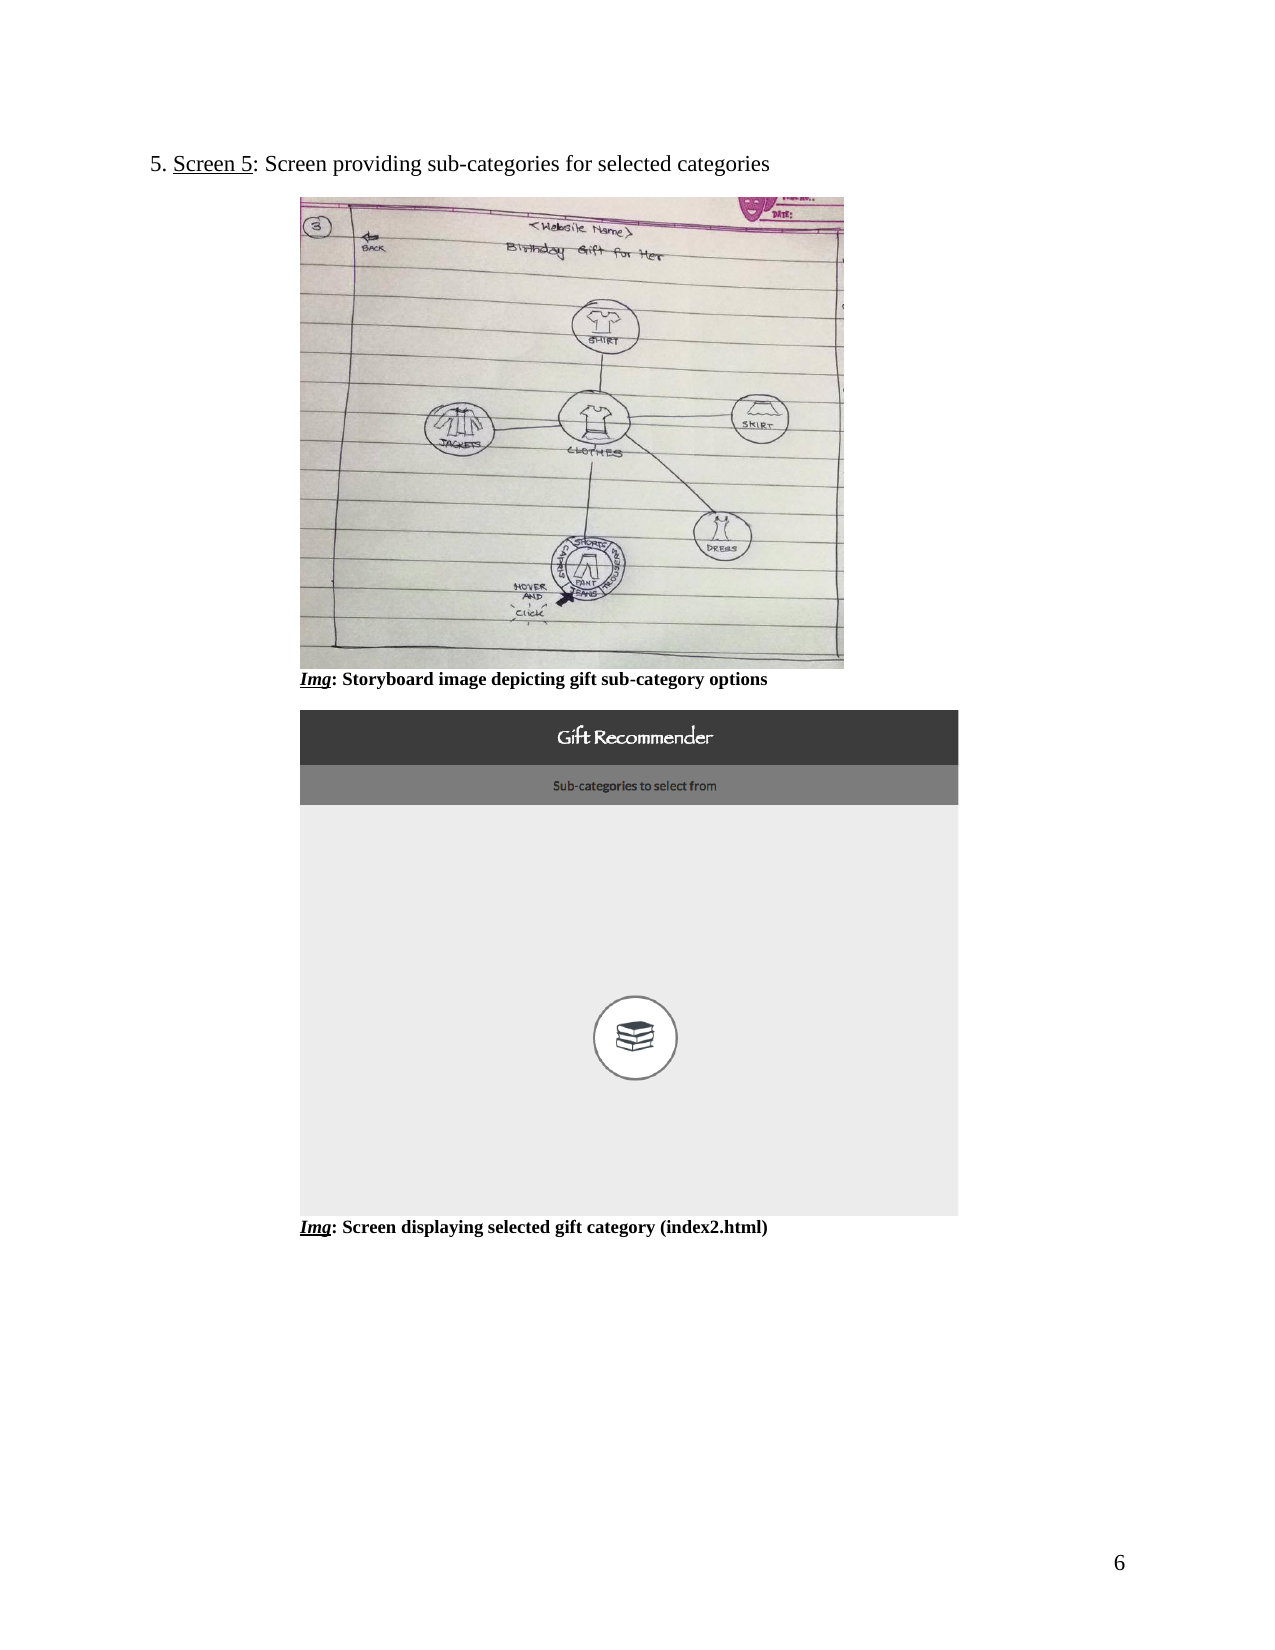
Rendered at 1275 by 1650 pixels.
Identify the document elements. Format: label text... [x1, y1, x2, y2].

picture [300, 197, 844, 669]
text 5. Screen 5: Screen providing sub-categories for selected categories [150, 150, 1125, 176]
picture [300, 710, 959, 1216]
